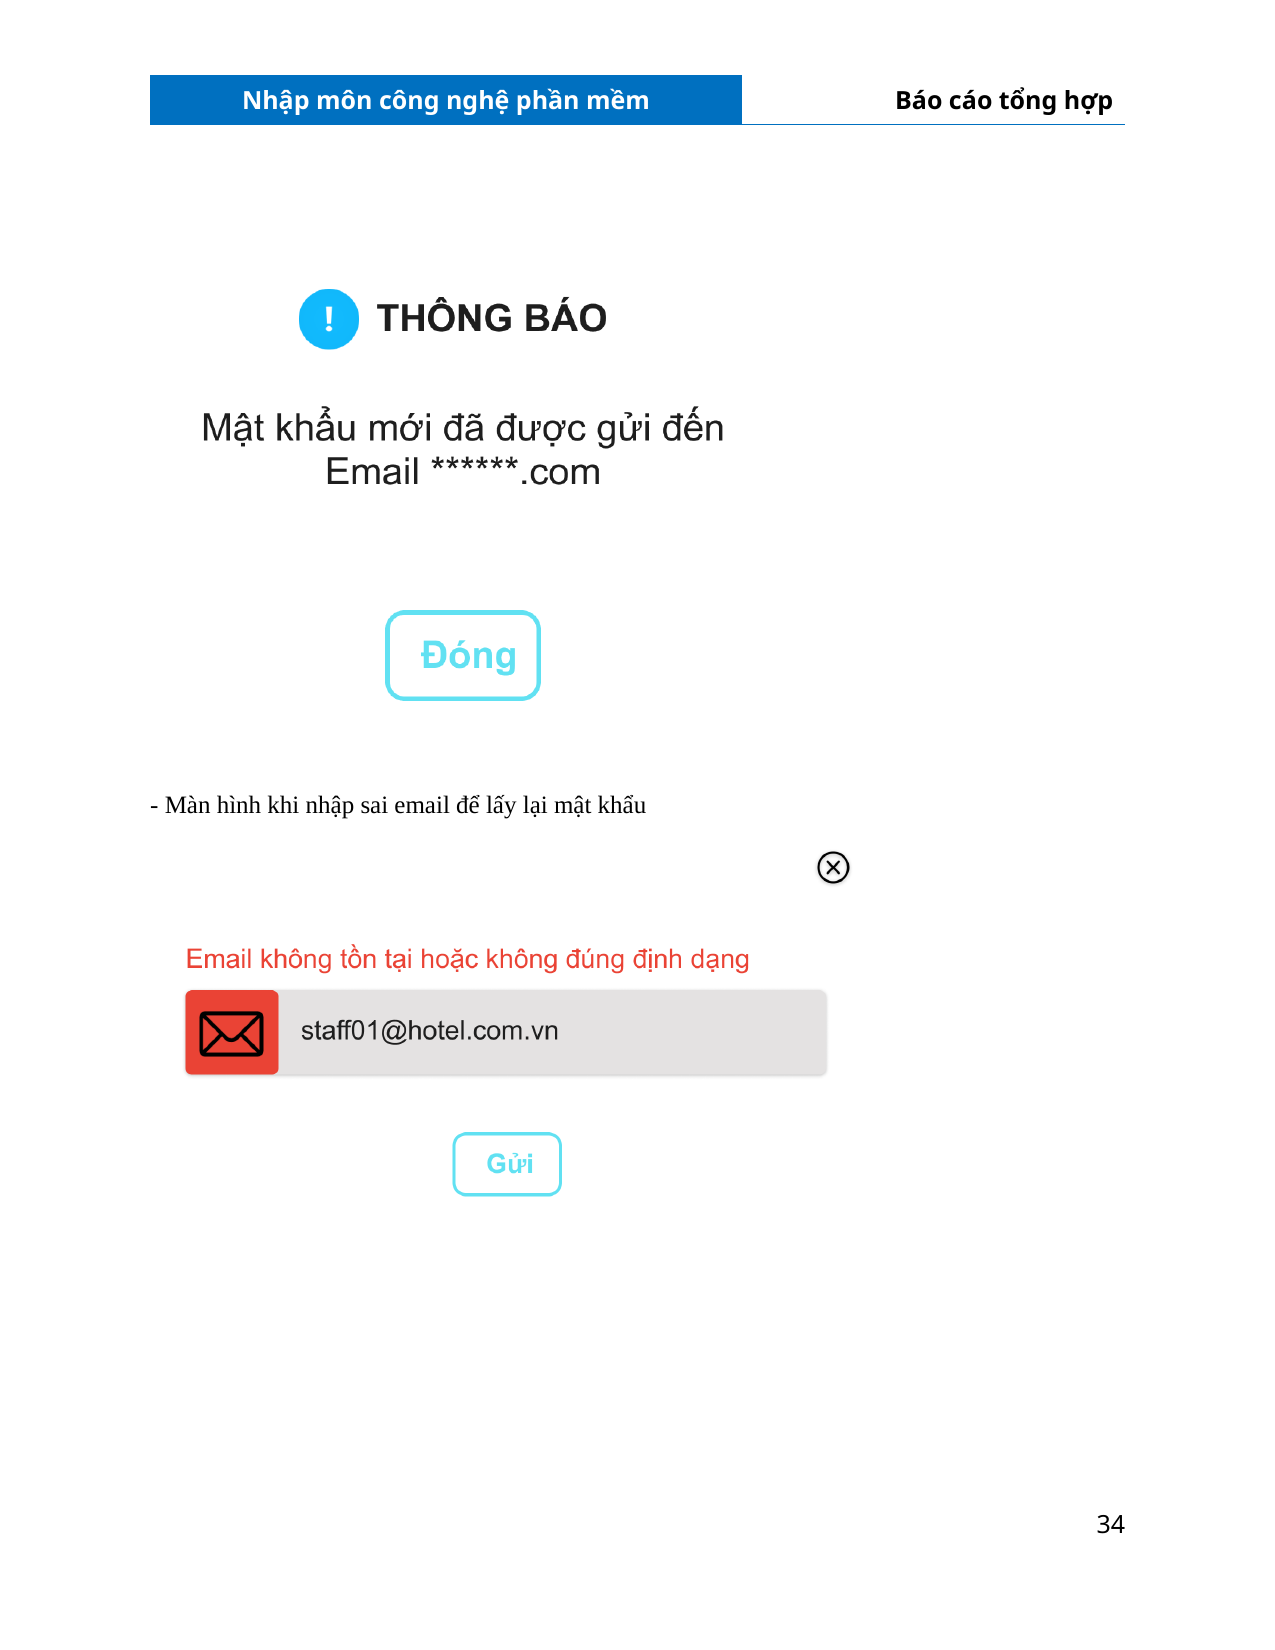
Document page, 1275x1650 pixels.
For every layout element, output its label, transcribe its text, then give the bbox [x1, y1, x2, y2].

picture [150, 833, 864, 1243]
picture [150, 193, 777, 775]
text - Màn hình khi nhập sai email để lấy lại mật khẩu [150, 790, 1125, 818]
